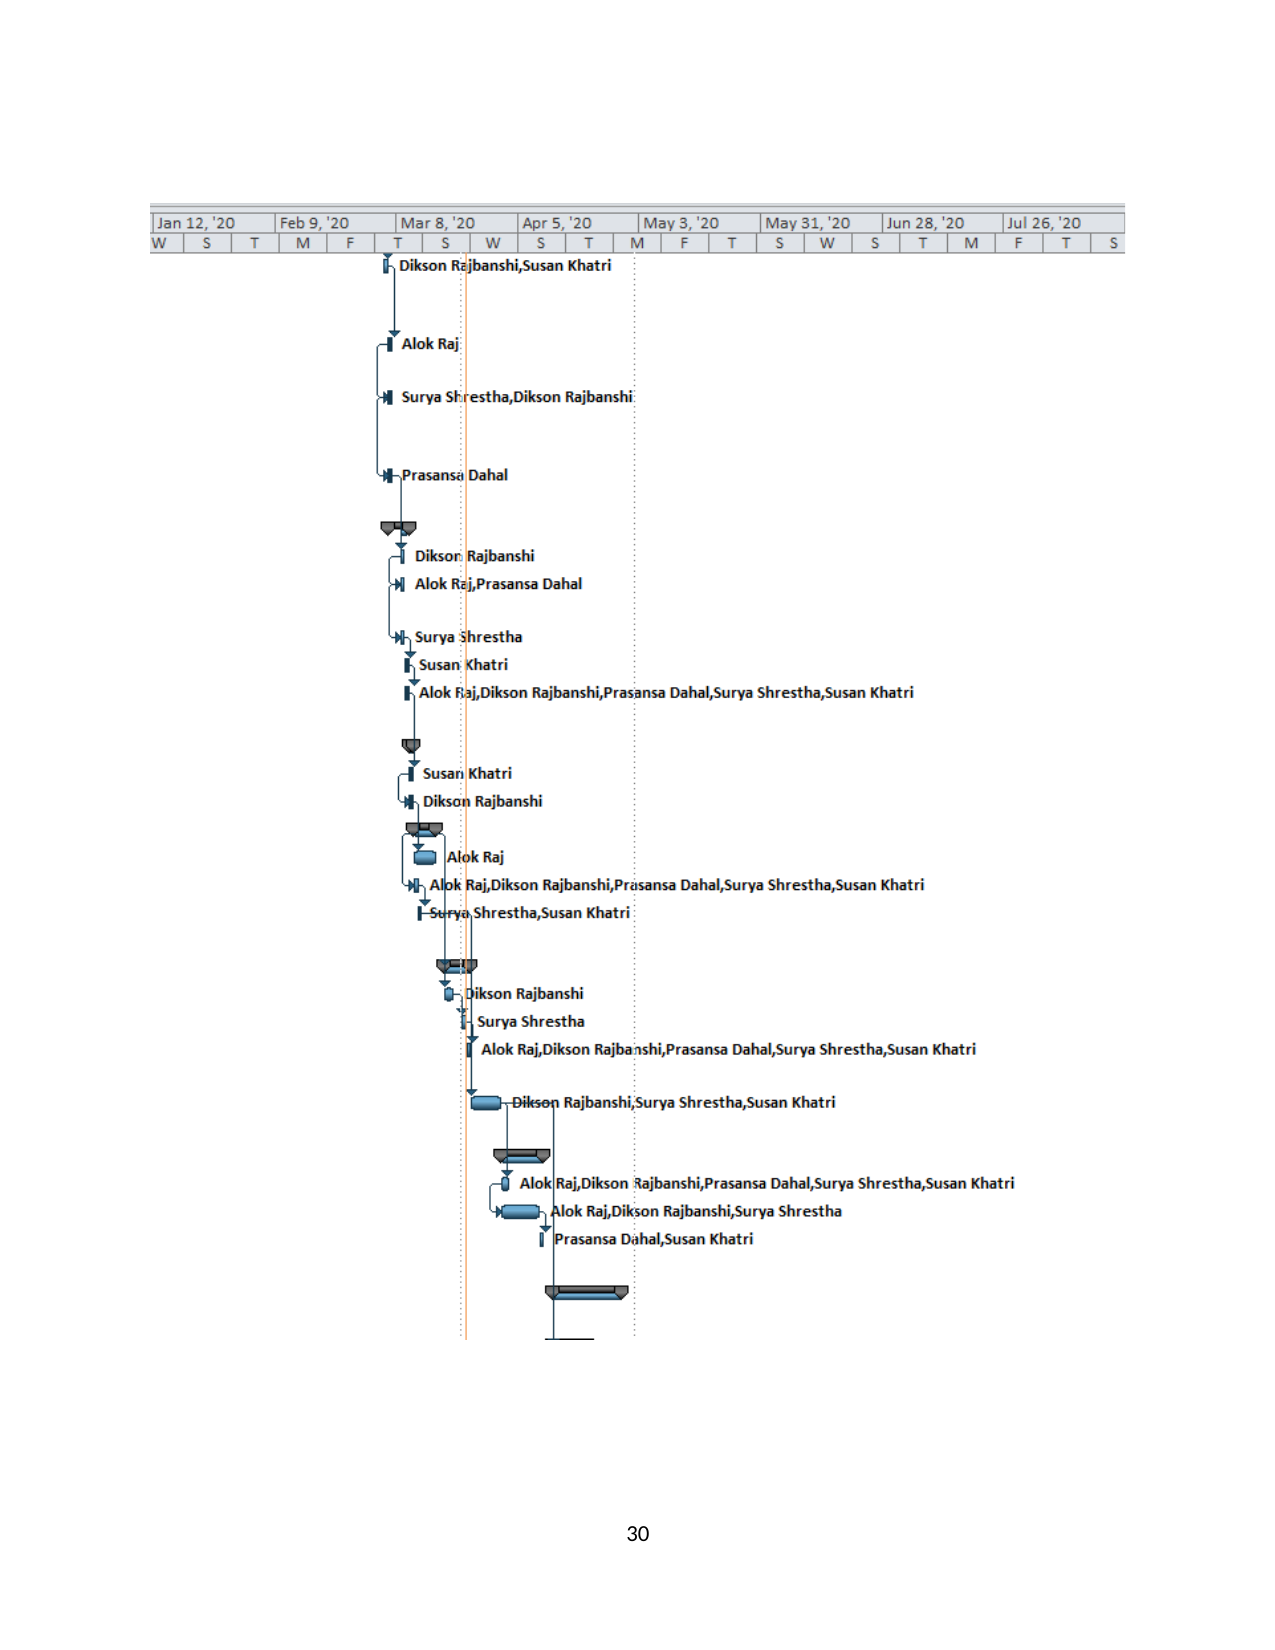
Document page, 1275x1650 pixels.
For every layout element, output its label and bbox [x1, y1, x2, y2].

picture [150, 203, 1125, 1340]
